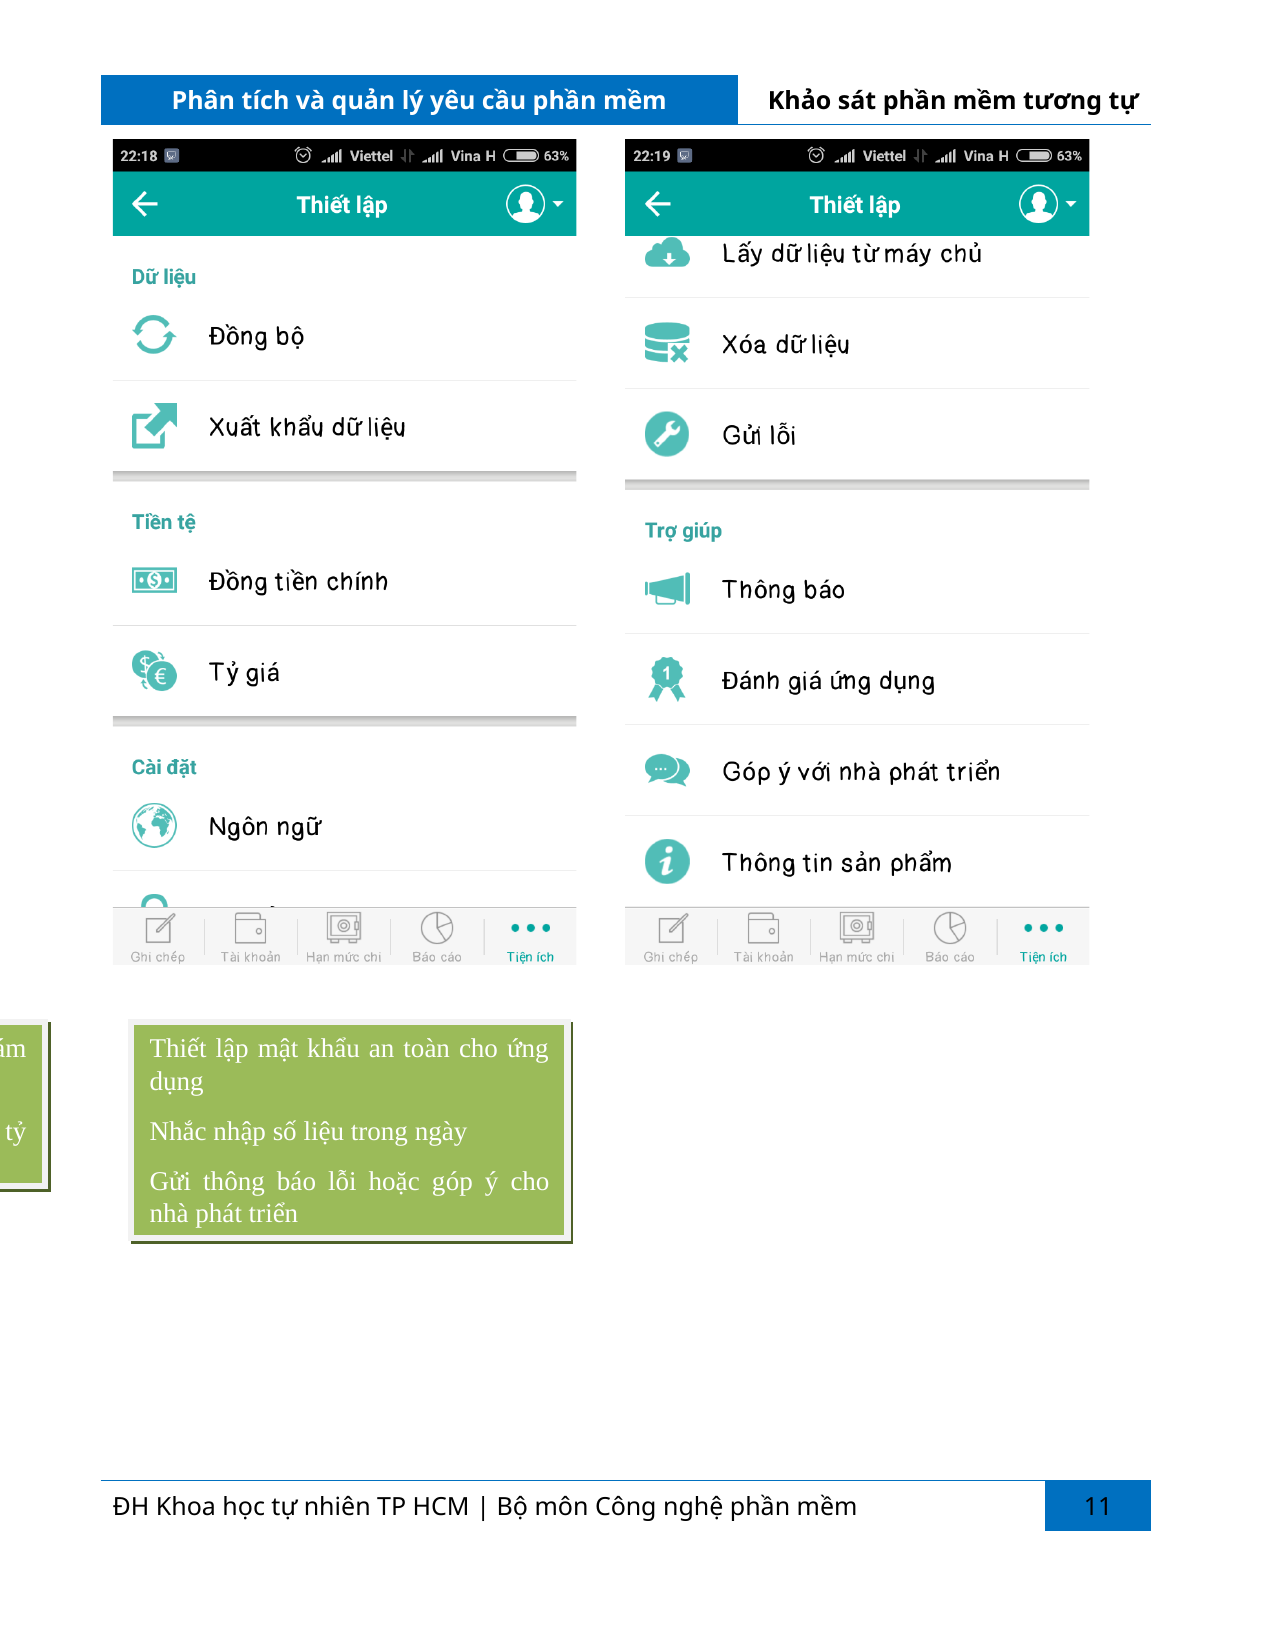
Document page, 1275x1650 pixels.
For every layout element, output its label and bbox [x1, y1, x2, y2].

picture [625, 139, 1090, 965]
picture [112, 139, 577, 965]
